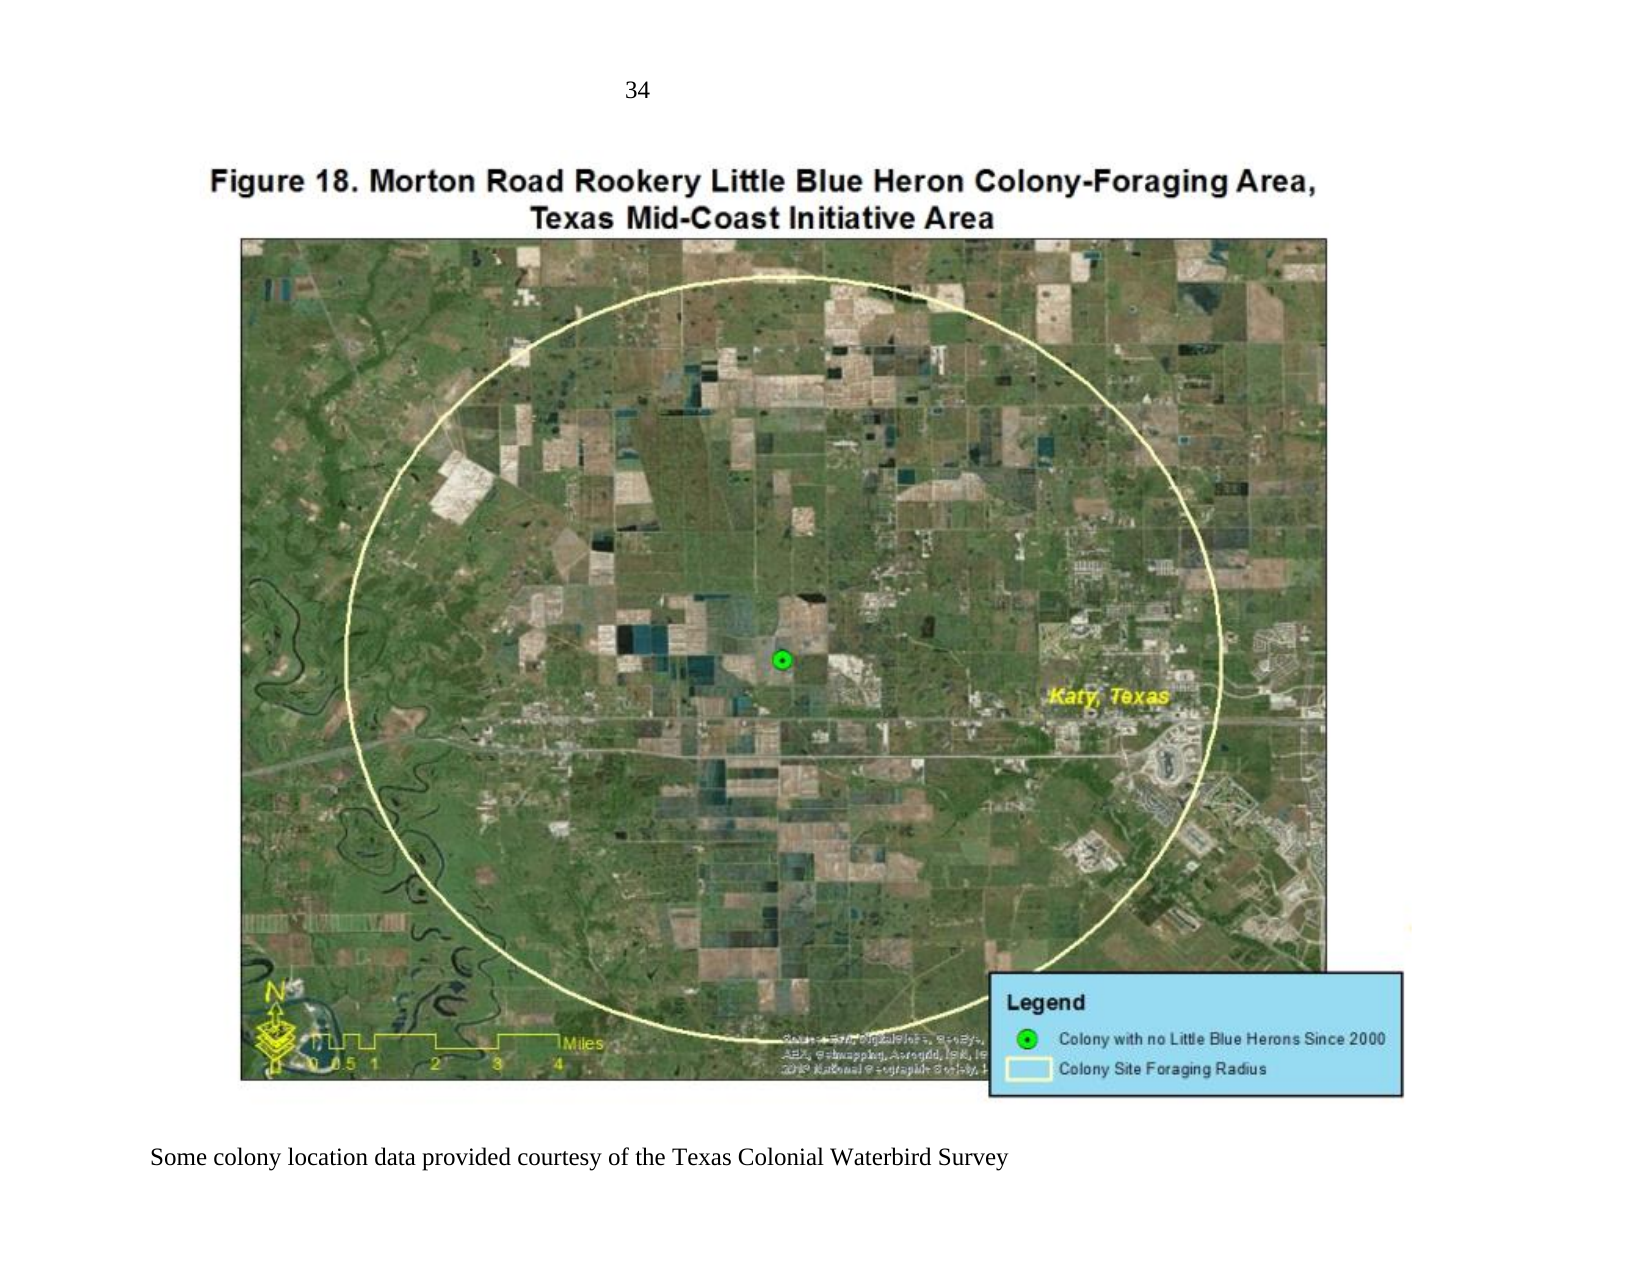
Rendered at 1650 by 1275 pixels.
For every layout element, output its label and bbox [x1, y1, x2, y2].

picture [150, 150, 1412, 1125]
